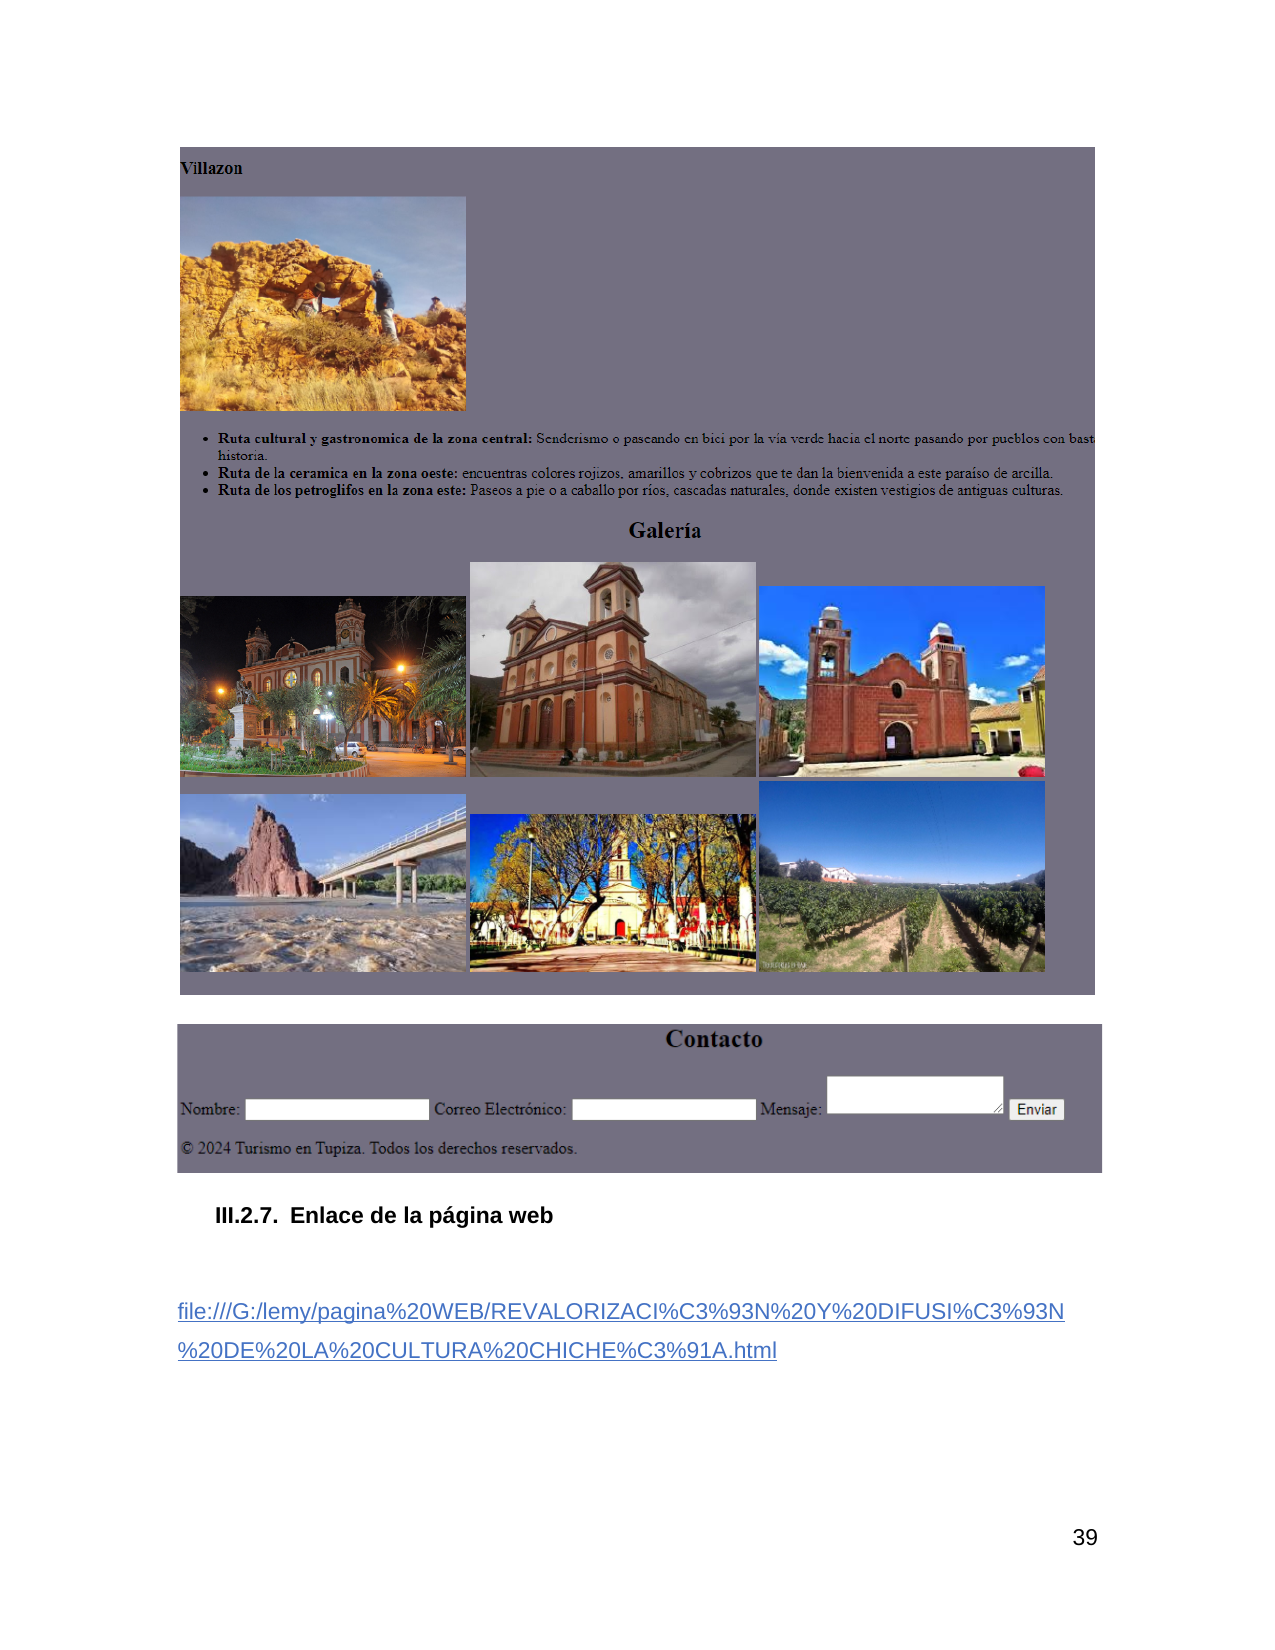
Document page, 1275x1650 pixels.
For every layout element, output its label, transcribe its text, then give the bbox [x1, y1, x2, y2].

picture [177, 1024, 1103, 1173]
subtitle Enlace de la página web [215, 1202, 1098, 1229]
picture [180, 147, 1095, 995]
text file:///G:/lemy/pagina%20WEB/REVALORIZACI%C3%93N%20Y%20DIFUSI%C3%93N%20DE%20LA%20CULTURA%20CHICHE%C3%91A.html [177, 1298, 1098, 1364]
